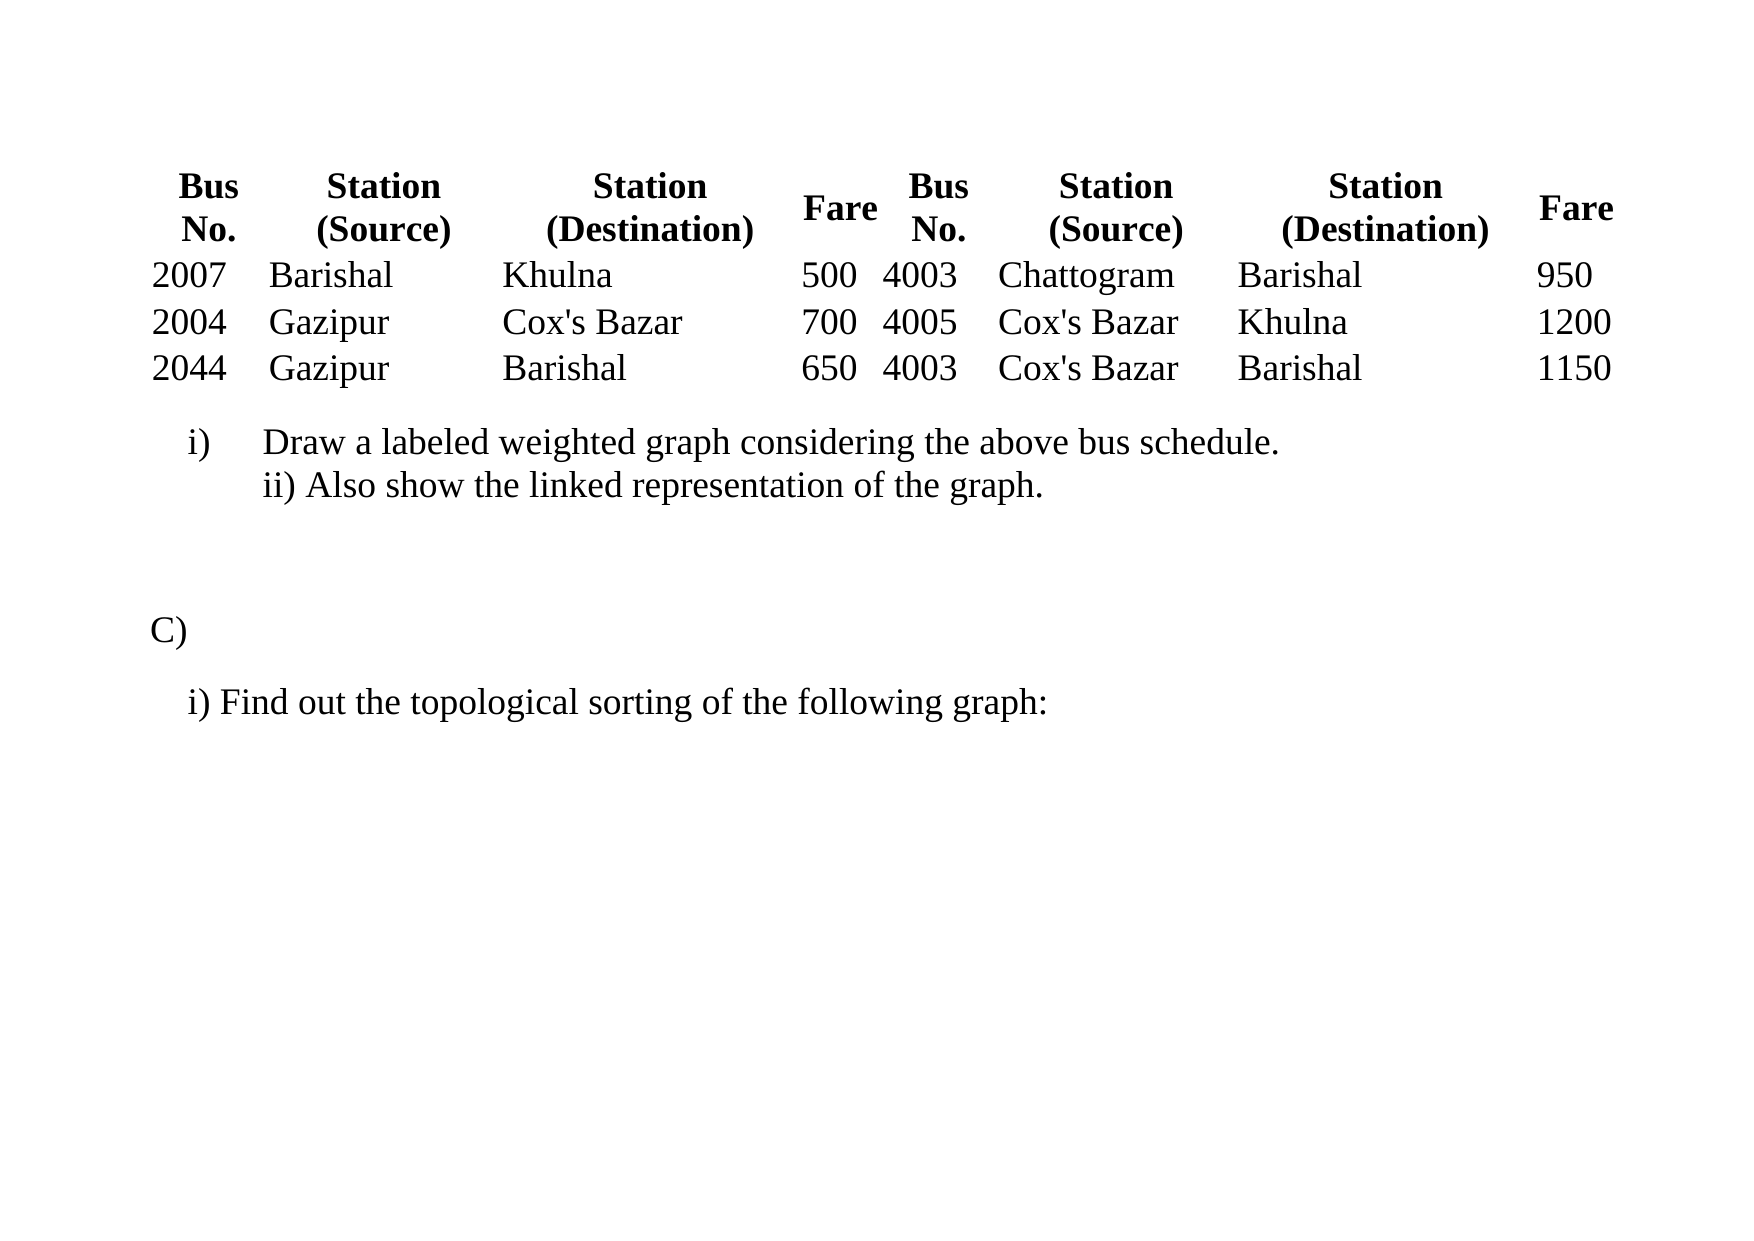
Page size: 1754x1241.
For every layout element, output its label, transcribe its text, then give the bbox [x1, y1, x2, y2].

text C) [150, 607, 1608, 650]
table_header Station (Destination) [500, 162, 799, 251]
table_cell 500 [800, 251, 881, 298]
table_cell 950 [1535, 251, 1618, 298]
table_header Fare [1535, 162, 1618, 251]
table_cell Gazipur [267, 298, 500, 344]
table_cell 2007 [150, 251, 267, 298]
table_cell 700 [800, 298, 881, 344]
table_cell 4003 [881, 344, 996, 390]
table_header Station (Source) [996, 162, 1236, 251]
table_cell Barishal [1236, 344, 1535, 390]
table_cell 1200 [1535, 298, 1618, 344]
table_cell 2044 [150, 344, 267, 390]
table_cell 650 [800, 344, 881, 390]
table_cell 1150 [1535, 344, 1618, 390]
table_cell Barishal [267, 251, 500, 298]
table_header Fare [800, 162, 881, 251]
table_cell Barishal [1236, 251, 1535, 298]
table_cell 2004 [150, 298, 267, 344]
text i) Find out the topological sorting of the following graph: [187, 679, 1608, 722]
table_cell Gazipur [267, 344, 500, 390]
table_cell Chattogram [996, 251, 1236, 298]
table_cell 4005 [881, 298, 996, 344]
table_cell Cox's Bazar [500, 298, 799, 344]
table_cell Khulna [500, 251, 799, 298]
table_cell 4003 [881, 251, 996, 298]
table_cell Barishal [500, 344, 799, 390]
table_cell Cox's Bazar [996, 298, 1236, 344]
table_cell Khulna [1236, 298, 1535, 344]
list Draw a labeled weighted graph considering the above bus schedule. ii) Also show the linked representation of the graph. [187, 419, 1608, 506]
table_header Station (Source) [267, 162, 500, 251]
table_header Bus No. [881, 162, 996, 251]
table_header Station (Destination) [1236, 162, 1535, 251]
table_cell Cox's Bazar [996, 344, 1236, 390]
table_header Bus No. [150, 162, 267, 251]
